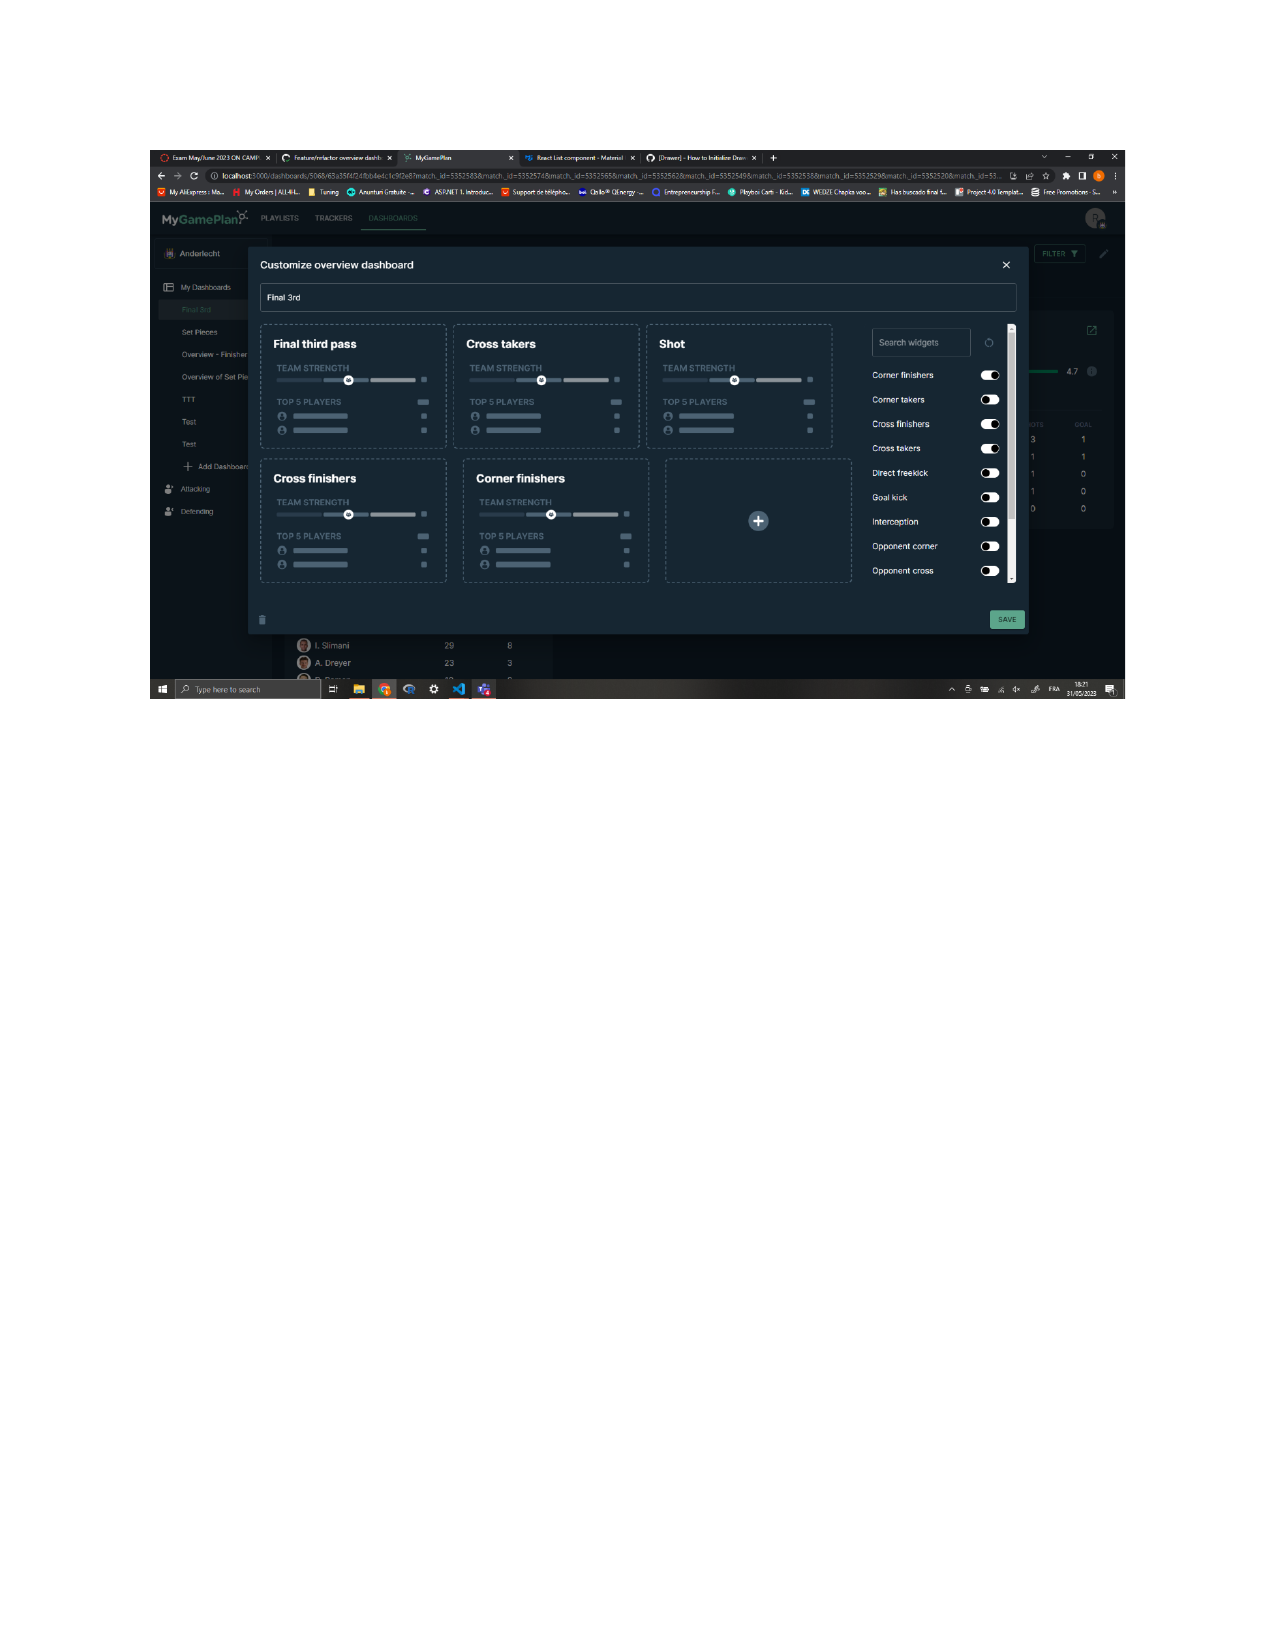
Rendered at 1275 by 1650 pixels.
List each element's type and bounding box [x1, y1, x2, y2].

picture [150, 150, 1125, 699]
